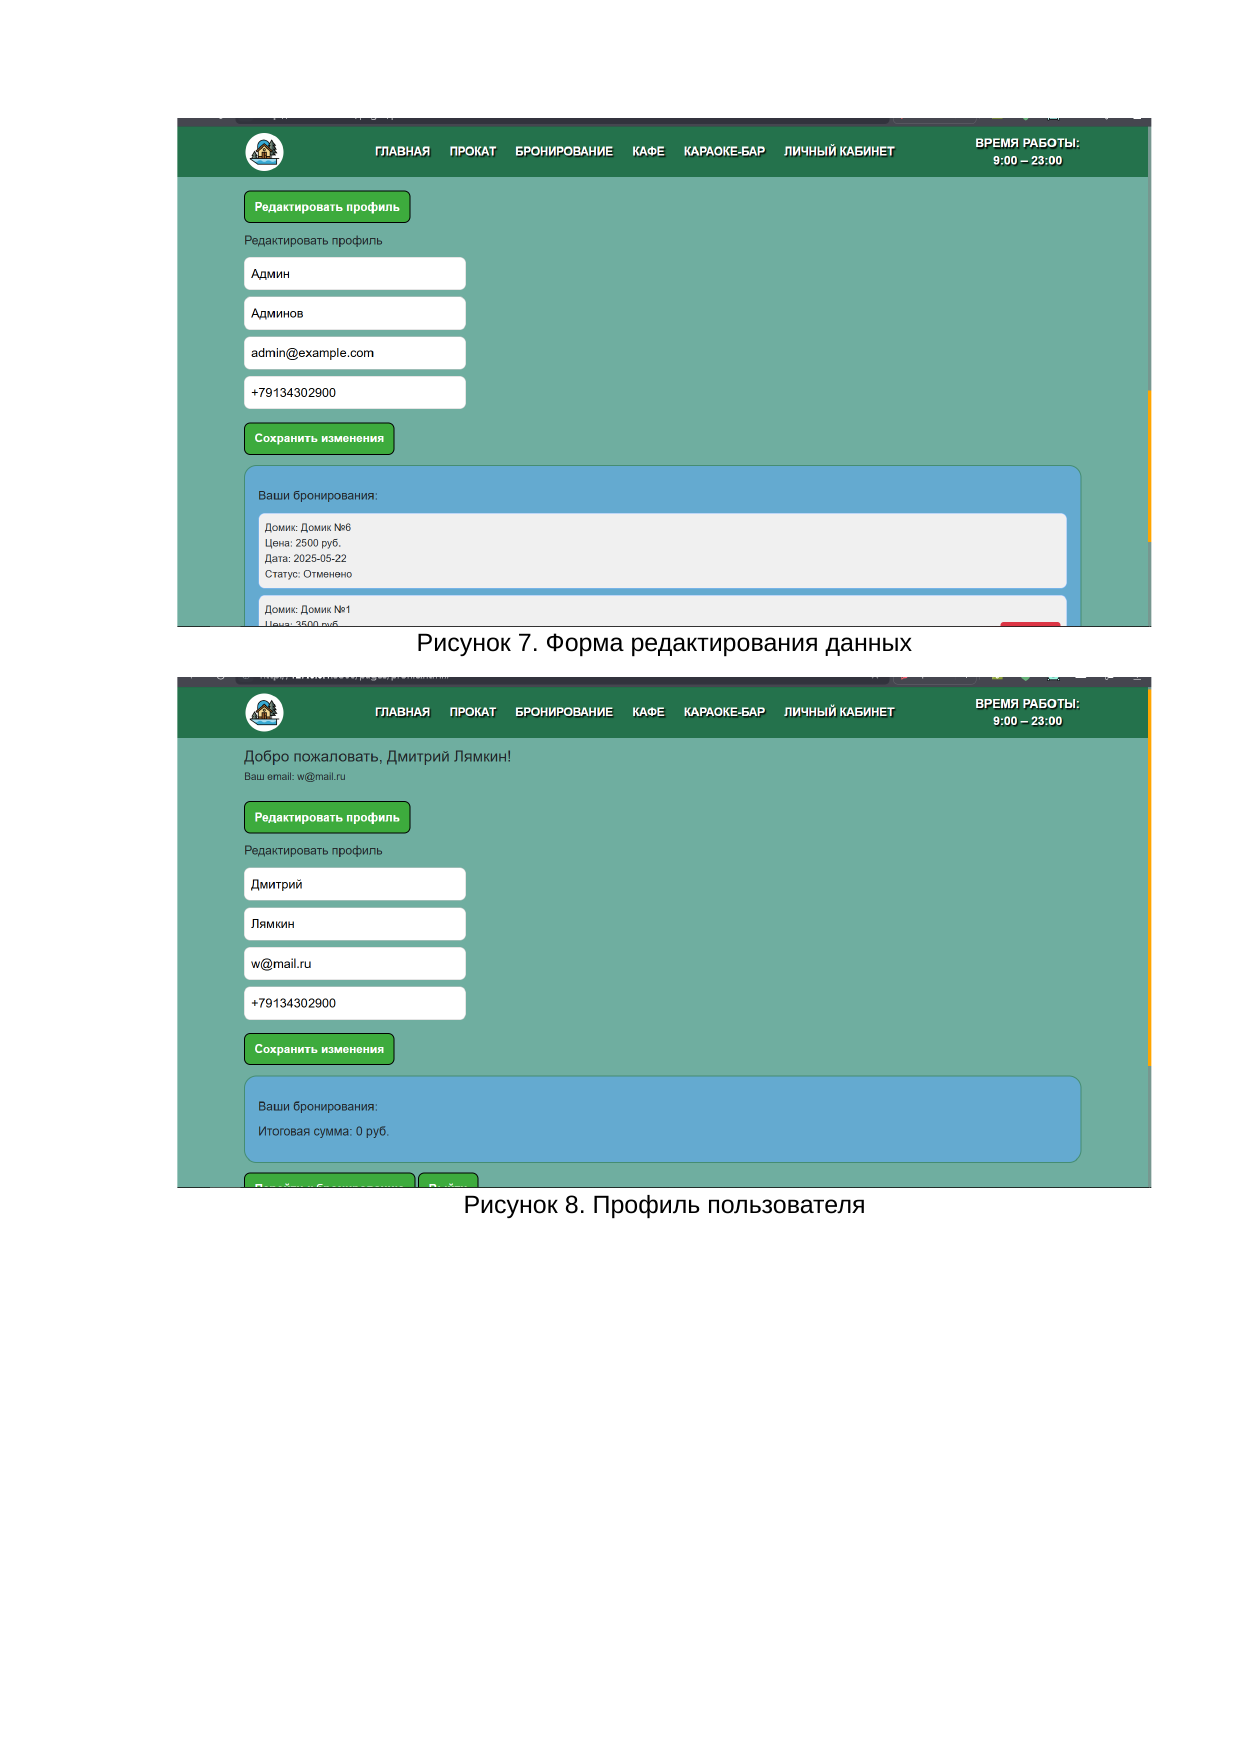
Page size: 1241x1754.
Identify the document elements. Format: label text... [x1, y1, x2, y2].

picture [177, 118, 1152, 627]
picture [177, 677, 1152, 1188]
text Рисунок 7. Форма редактирования данных [177, 628, 1152, 657]
text Рисунок 8. Профиль пользователя [177, 1189, 1152, 1218]
